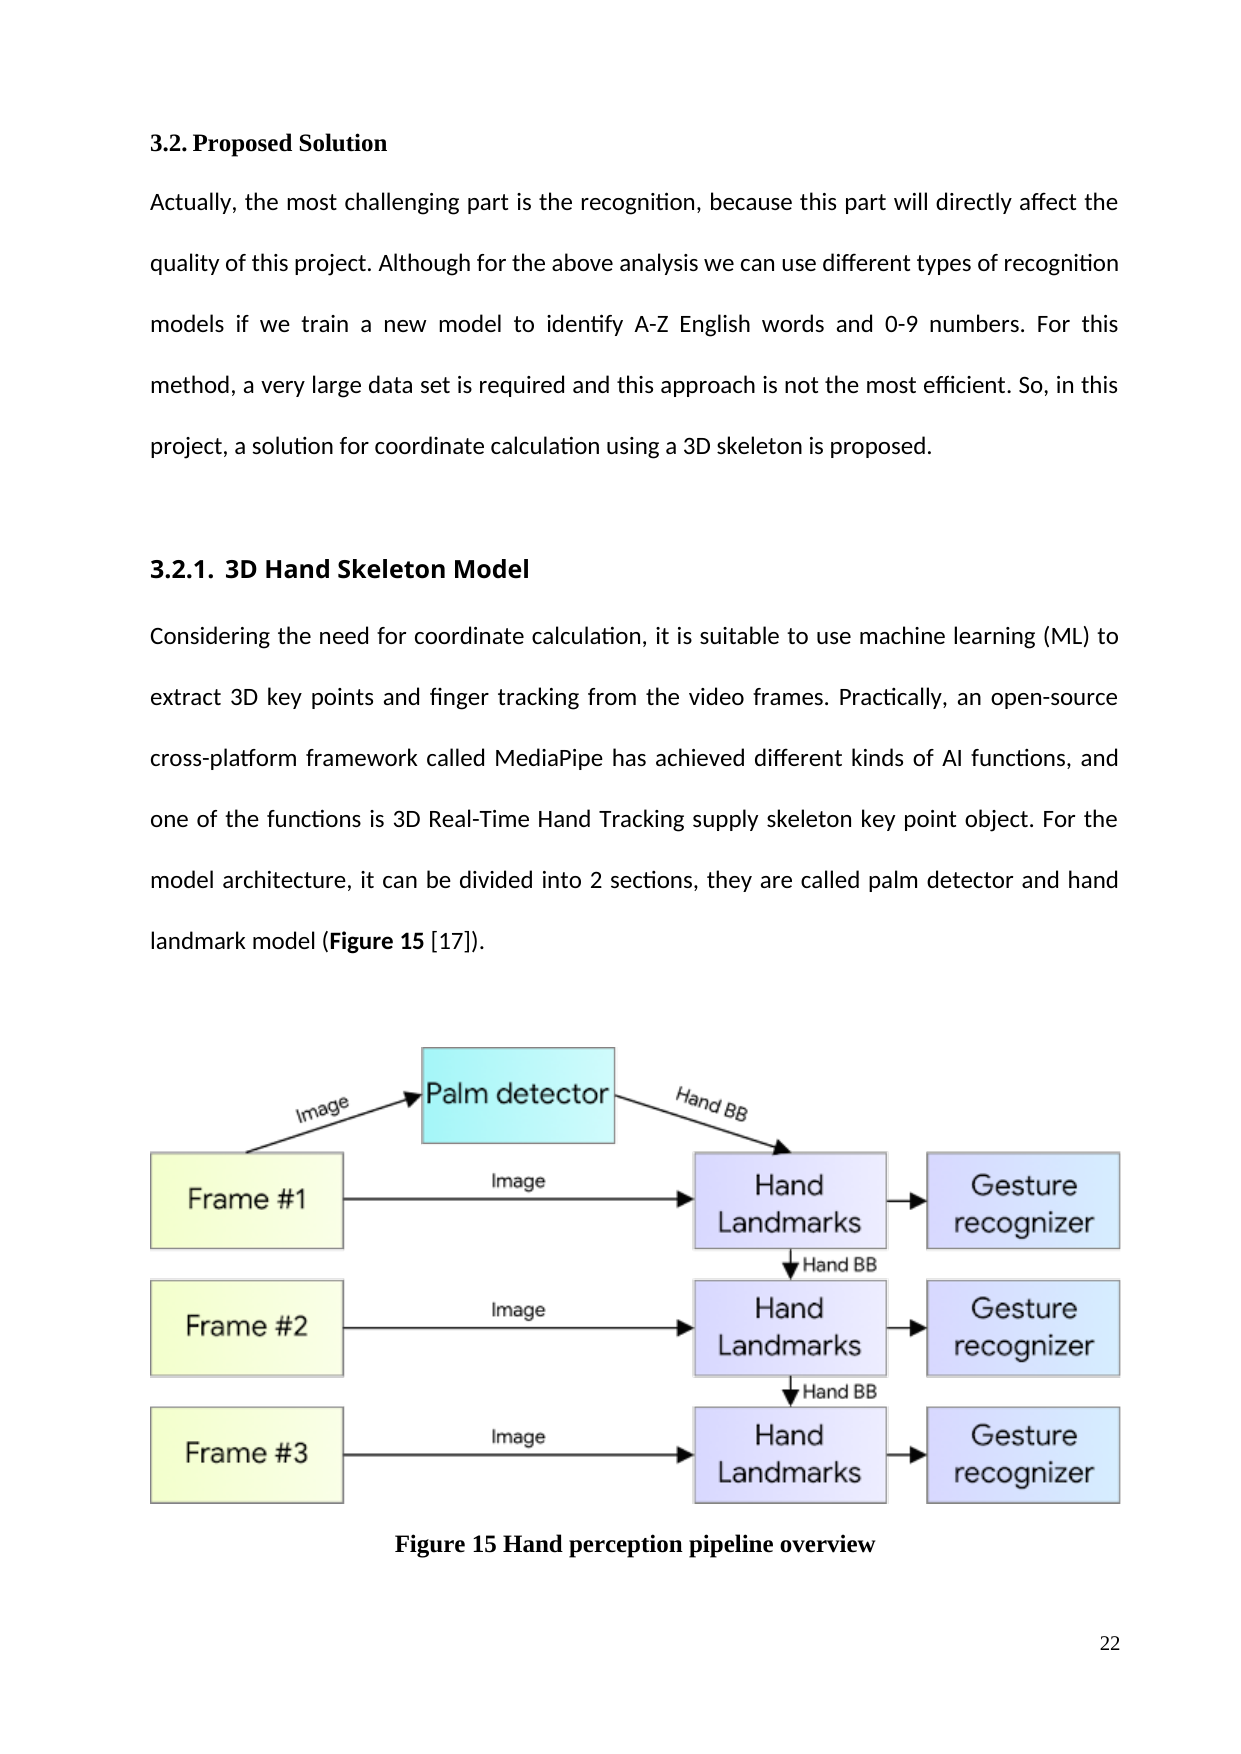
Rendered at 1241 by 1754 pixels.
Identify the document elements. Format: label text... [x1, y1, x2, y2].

text Actually, the most challenging part is the recognition, because this part will directly affect the quality of this project. Although for the above analysis we can use different types of recognition models if we train a new model to identify A-Z English words and 0-9 numbers. For this method, a very large data set is required and this approach is not the most efficient. So, in this project, a solution for coordinate calculation using a 3D skeleton is proposed. [150, 186, 1120, 461]
picture [150, 1047, 1121, 1504]
subtitle Proposed Solution [150, 128, 1131, 157]
text 3D Hand Skeleton Model [150, 552, 1120, 586]
text Considering the need for coordinate calculation, it is suitable to use machine learning (ML) to extract 3D key points and finger tracking from the video frames. Practically, an open-source cross-platform framework called MediaPipe has achieved different kinds of AI functions, and one of the functions is 3D Real-Time Hand Tracking supply skeleton key point object. For the model architecture, it can be divided into 2 sections, they are called palm detector and hand landmark model (Figure 15 [17]). [150, 620, 1120, 956]
